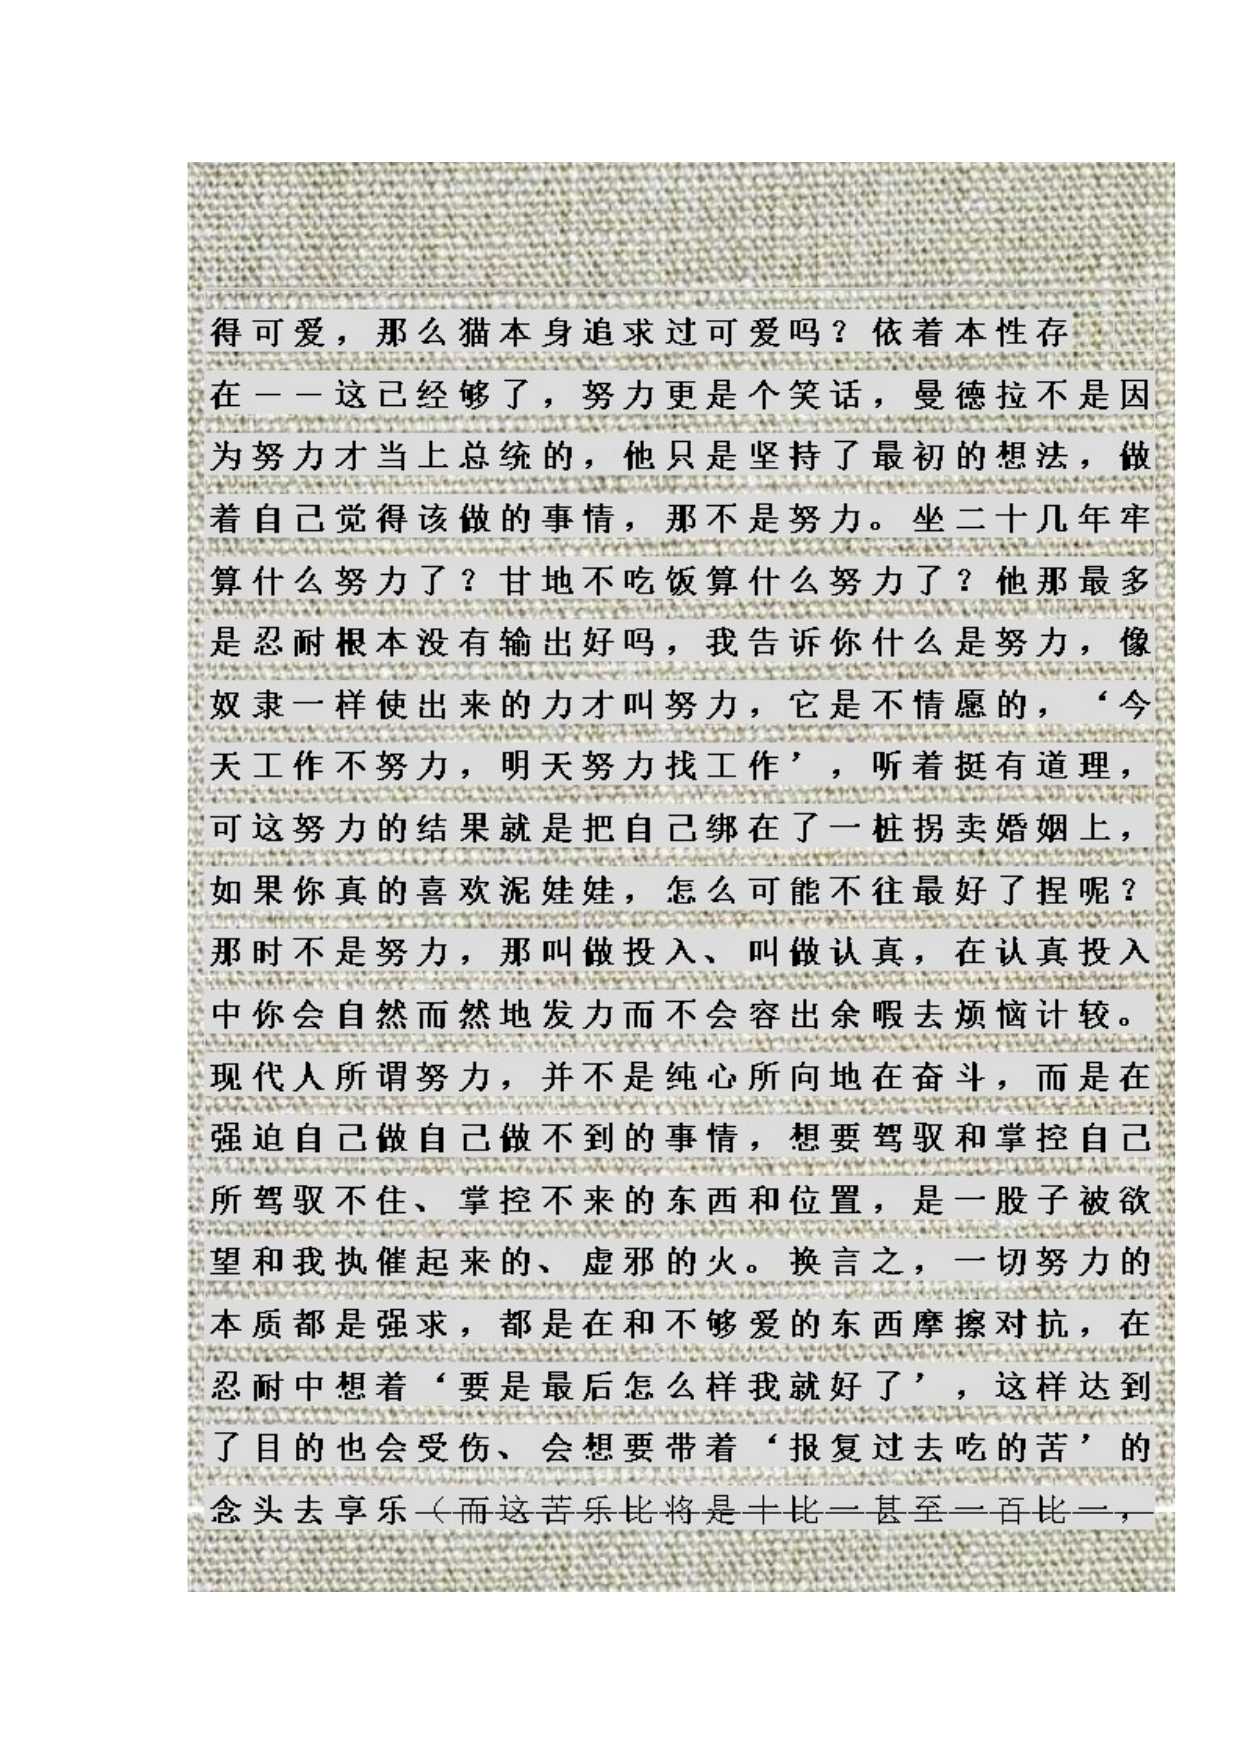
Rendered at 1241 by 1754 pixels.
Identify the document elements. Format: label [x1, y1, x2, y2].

picture [187, 162, 1175, 1592]
